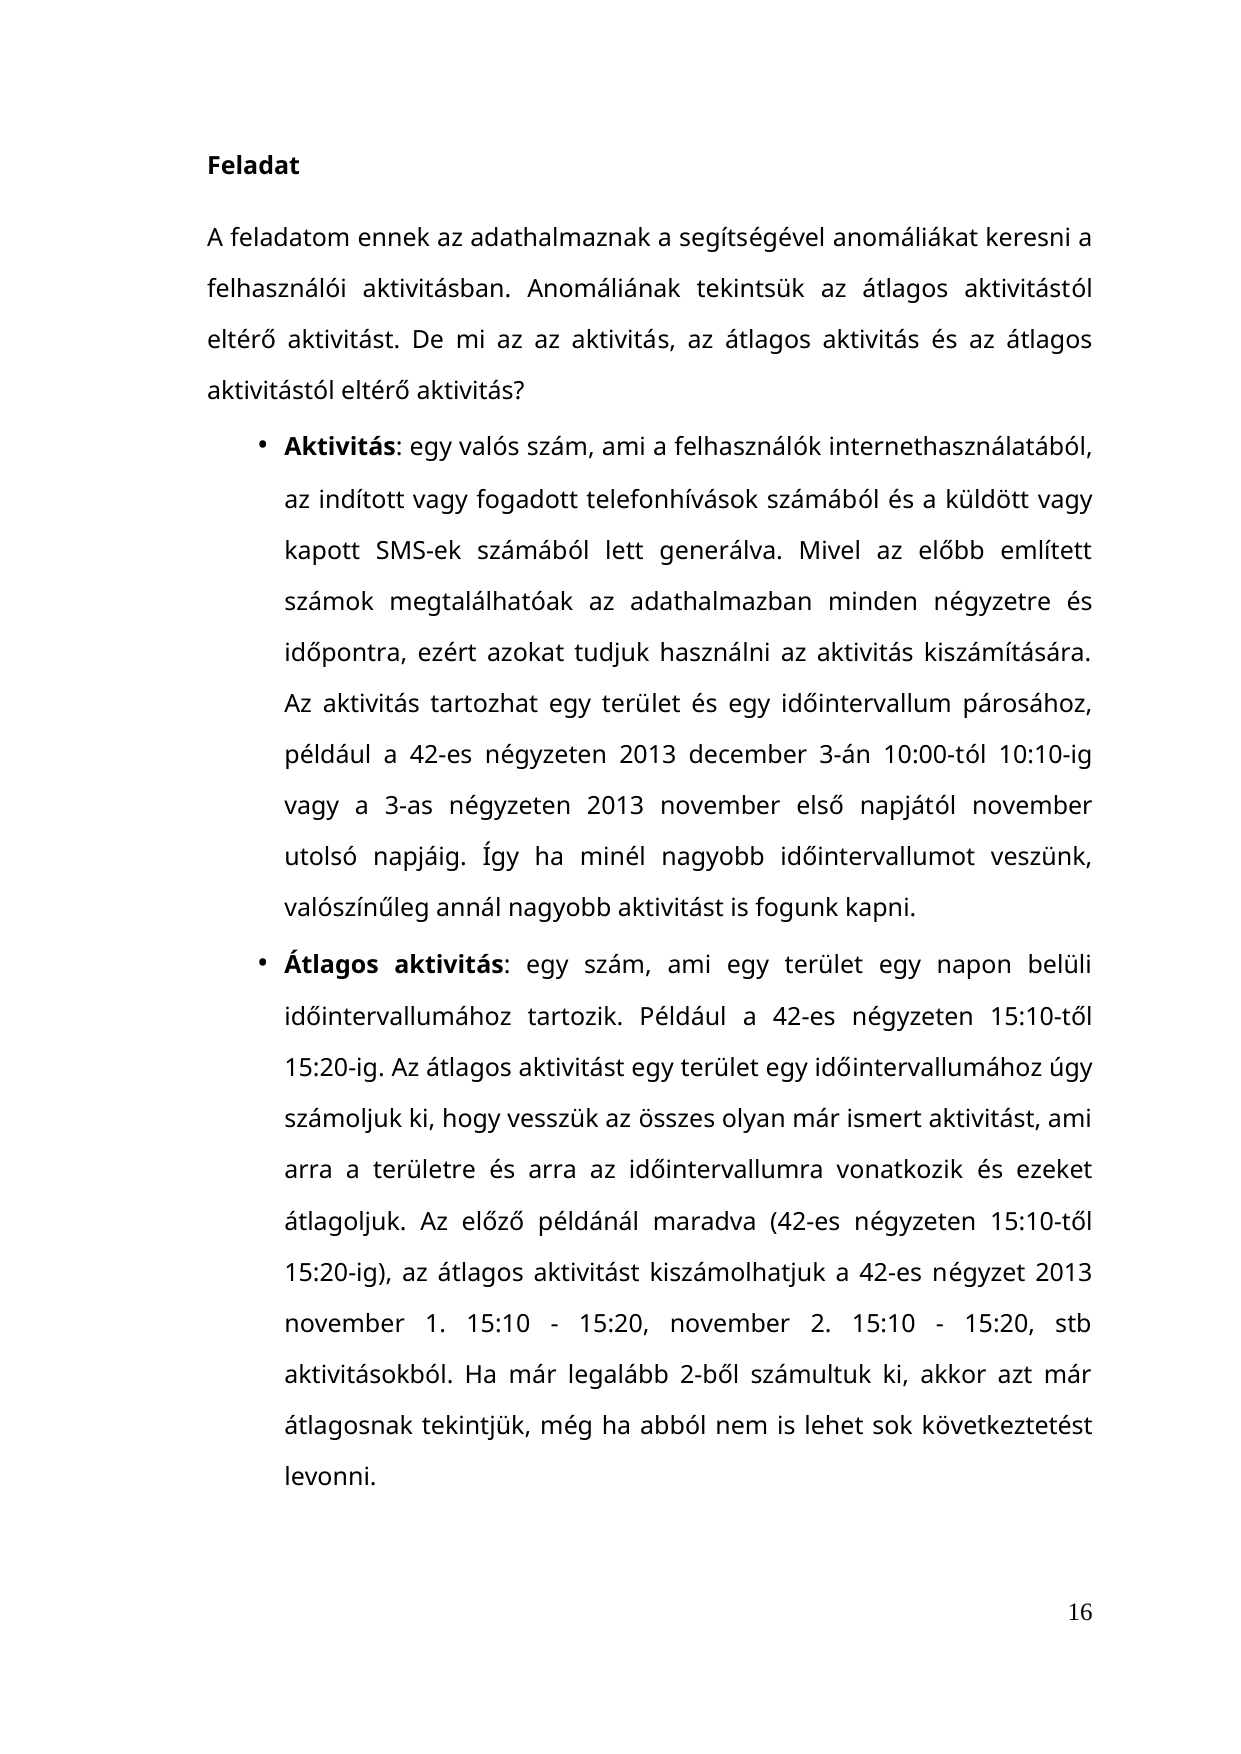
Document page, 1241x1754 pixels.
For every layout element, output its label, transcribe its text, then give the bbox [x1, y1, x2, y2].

text A feladatom ennek az adathalmaznak a segítségével anomáliákat keresni a felhasználói aktivitásban. Anomáliának tekintsük az átlagos aktivitástól eltérő aktivitást. De mi az az aktivitás, az átlagos aktivitás és az átlagos aktivitástól eltérő aktivitás? [207, 219, 1092, 406]
list Átlagos aktivitás: egy szám, ami egy terület egy napon belüli időintervallumához tartozik. Például a 42-es négyzeten 15:10-től 15:20-ig. Az átlagos aktivitást egy terület egy időintervallumához úgy számoljuk ki, hogy vesszük az összes olyan már ismert aktivitást, ami arra a területre és arra az időintervallumra vonatkozik és ezeket átlagoljuk. Az előző példánál maradva (42-es négyzeten 15:10-től 15:20-ig), az átlagos aktivitást kiszámolhatjuk a 42-es négyzet 2013 november 1. 15:10 - 15:20, november 2. 15:10 - 15:20, stb aktivitásokból. Ha már legalább 2-ből számultuk ki, akkor azt már átlagosnak tekintjük, még ha abból nem is lehet sok következtetést levonni. [257, 941, 1092, 1492]
subtitle Feladat [207, 148, 1092, 182]
list Aktivitás: egy valós szám, ami a felhasználók internethasználatából, az indított vagy fogadott telefonhívások számából és a küldött vagy kapott SMS-ek számából lett generálva. Mivel az előbb említett számok megtalálhatóak az adathalmazban minden négyzetre és időpontra, ezért azokat tudjuk használni az aktivitás kiszámítására. Az aktivitás tartozhat egy terület és egy időintervallum párosához, például a 42-es négyzeten 2013 december 3-án 10:00-tól 10:10-ig vagy a 3-as négyzeten 2013 november első napjától november utolsó napjáig. Így ha minél nagyobb időintervallumot veszünk, valószínűleg annál nagyobb aktivitást is fogunk kapni. [257, 423, 1092, 924]
